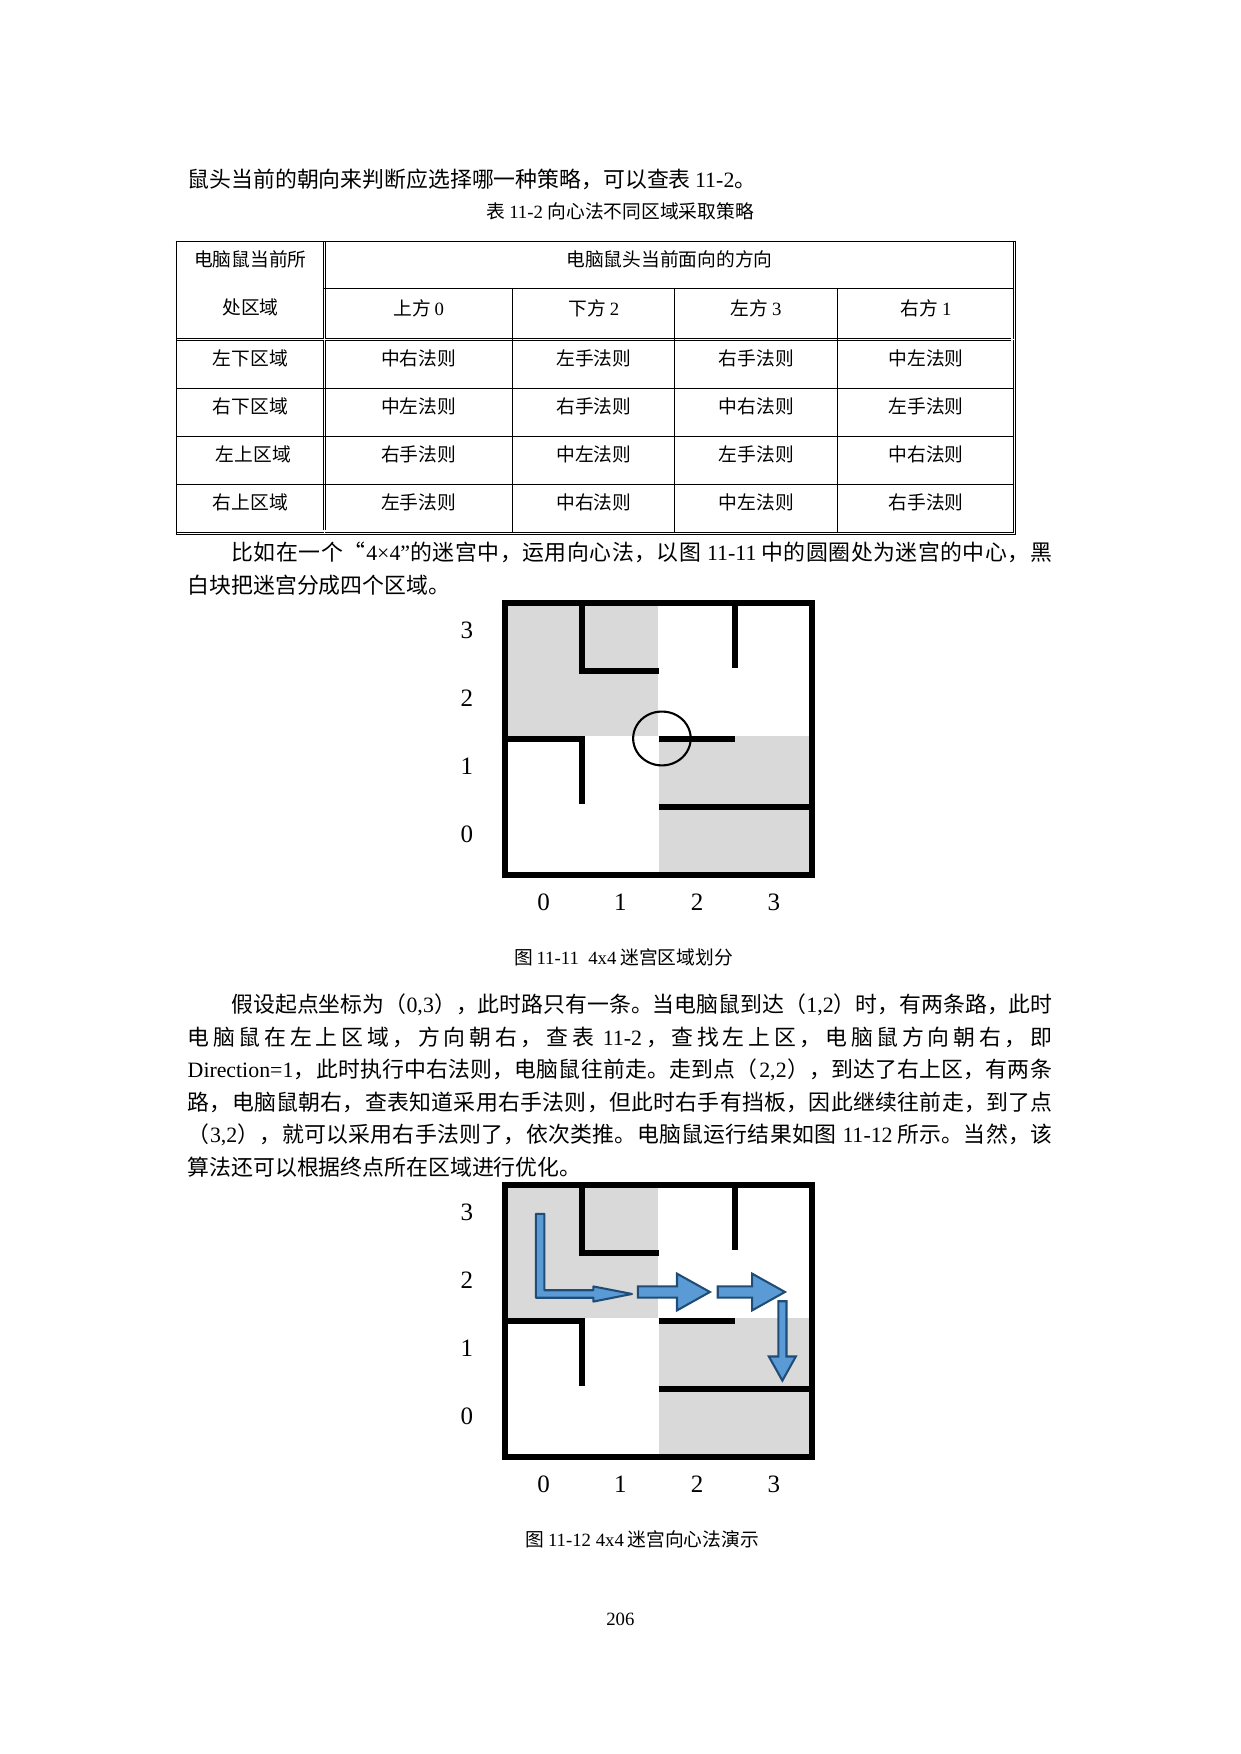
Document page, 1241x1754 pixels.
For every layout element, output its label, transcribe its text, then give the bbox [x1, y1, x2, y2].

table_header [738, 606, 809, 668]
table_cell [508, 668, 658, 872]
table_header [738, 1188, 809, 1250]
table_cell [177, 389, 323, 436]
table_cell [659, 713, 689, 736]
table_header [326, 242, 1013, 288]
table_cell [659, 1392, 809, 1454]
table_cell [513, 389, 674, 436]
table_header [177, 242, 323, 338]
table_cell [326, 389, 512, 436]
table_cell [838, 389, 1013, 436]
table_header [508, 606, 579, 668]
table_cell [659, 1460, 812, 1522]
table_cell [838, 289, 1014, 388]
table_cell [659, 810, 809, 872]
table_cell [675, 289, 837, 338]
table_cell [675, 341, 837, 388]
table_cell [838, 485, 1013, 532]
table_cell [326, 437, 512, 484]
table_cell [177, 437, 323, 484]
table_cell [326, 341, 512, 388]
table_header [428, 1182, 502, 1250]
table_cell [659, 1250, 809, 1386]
text 比如在一个“4×4”的迷宫中，运用向心法，以图11-11中的圆圈处为迷宫的中心，黑白块把迷宫分成四个区域。 [187, 535, 1053, 600]
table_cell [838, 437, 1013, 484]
text 图11-11 4x4迷宫区域划分 [187, 940, 1053, 972]
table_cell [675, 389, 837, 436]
text 假设起点坐标为（0,3），此时路只有一条。当电脑鼠到达（1,2）时，有两条路，此时电脑鼠在左上区域，方向朝右，查表11-2，查找左上区，电脑鼠方向朝右，即Direction=1，此时执行中右法则，电脑鼠往前走。走到点（2,2），到达了右上区，有两条路，电脑鼠朝右，查表知道采用右手法则，但此时右手有挡板，因此继续往前走，到了点（3,2），就可以采用右手法则了，依次类推。电脑鼠运行结果如图11-12所示。当然，该算法还可以根据终点所在区域进行优化。 [187, 987, 1053, 1182]
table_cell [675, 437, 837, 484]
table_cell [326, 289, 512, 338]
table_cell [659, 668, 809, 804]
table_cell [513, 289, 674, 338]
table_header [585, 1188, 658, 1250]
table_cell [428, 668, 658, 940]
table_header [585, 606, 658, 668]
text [187, 162, 1053, 194]
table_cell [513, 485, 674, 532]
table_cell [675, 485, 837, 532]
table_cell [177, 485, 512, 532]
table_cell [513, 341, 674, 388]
text 表11-2 向心法不同区域采取策略 [187, 194, 1053, 227]
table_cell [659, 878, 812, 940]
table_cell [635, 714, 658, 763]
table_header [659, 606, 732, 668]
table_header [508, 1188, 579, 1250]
text 图11-12 4x4迷宫向心法演示 [187, 1522, 1053, 1554]
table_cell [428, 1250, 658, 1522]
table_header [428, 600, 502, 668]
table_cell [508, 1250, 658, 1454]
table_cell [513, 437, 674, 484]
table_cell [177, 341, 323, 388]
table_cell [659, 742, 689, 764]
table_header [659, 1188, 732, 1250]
